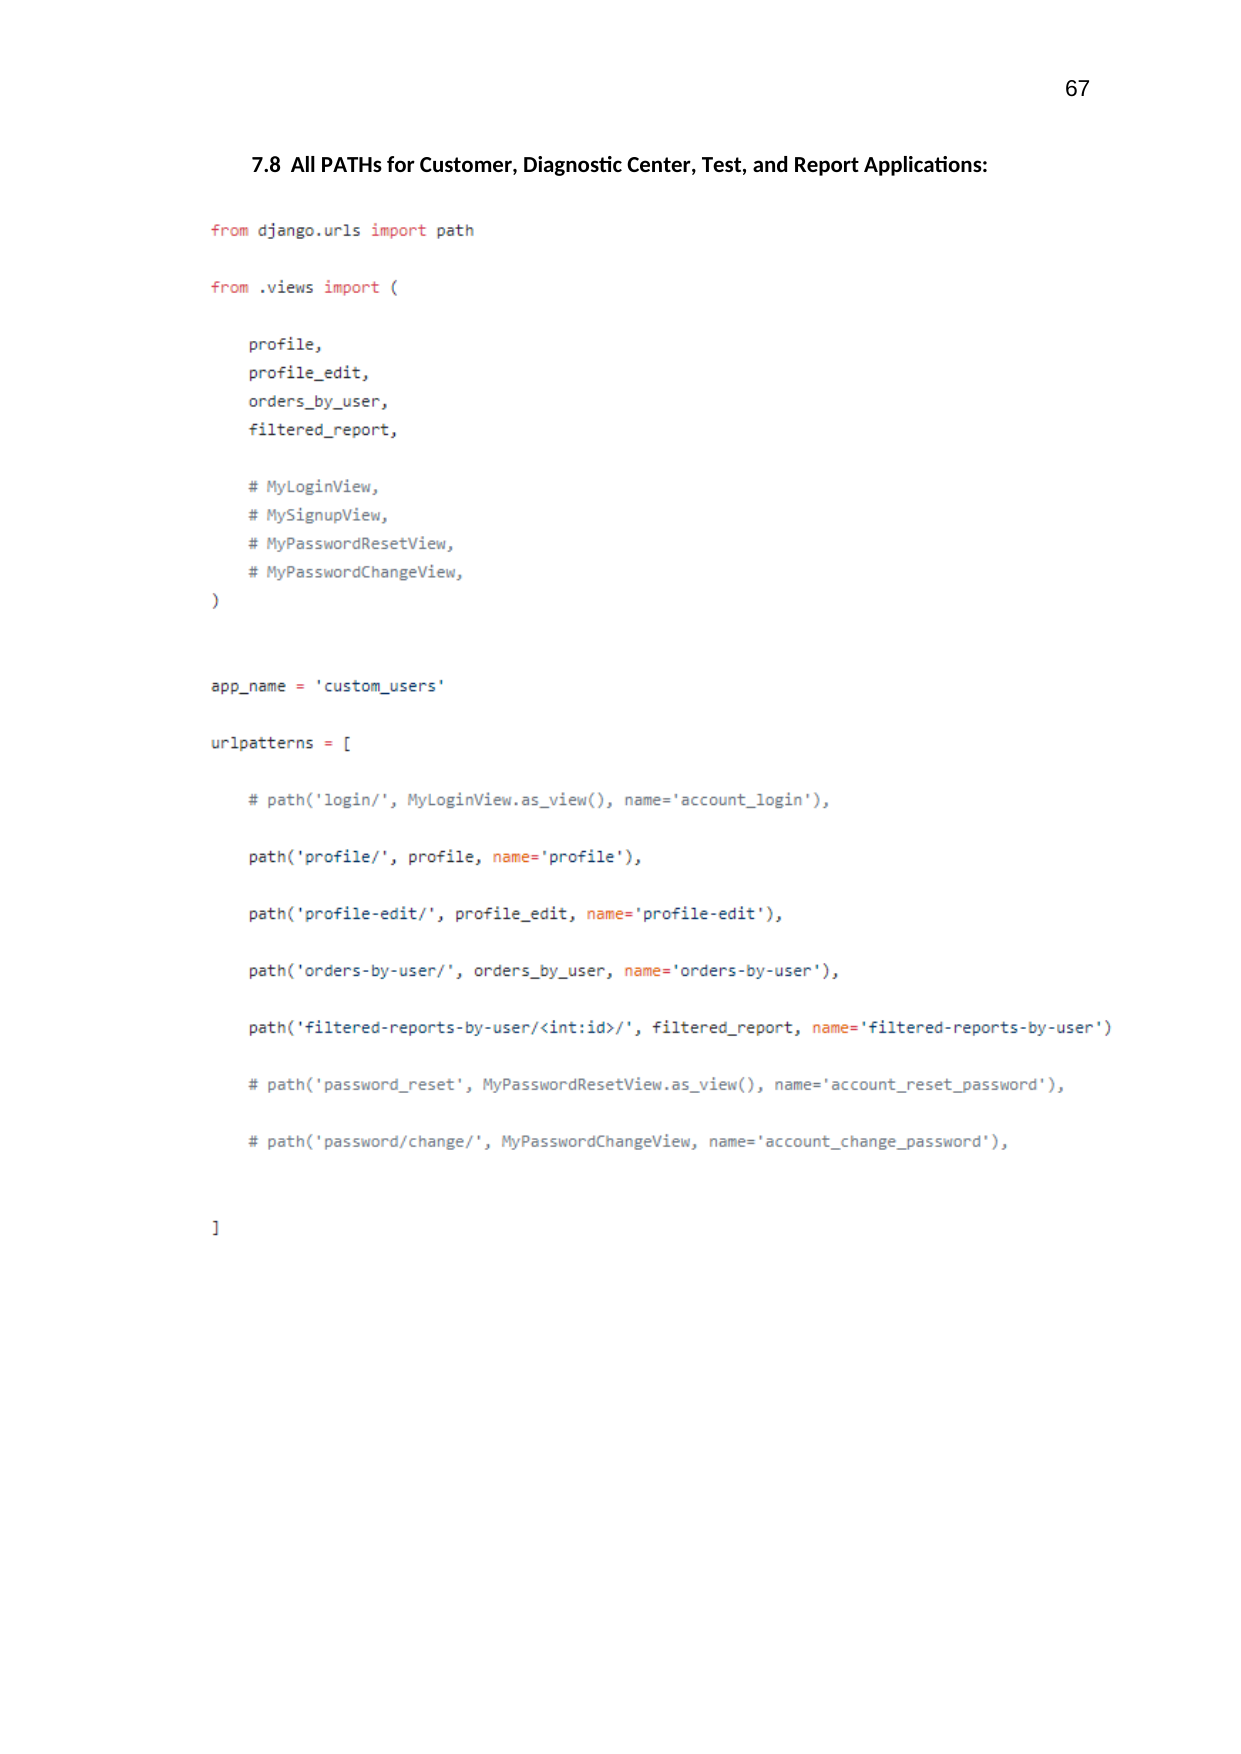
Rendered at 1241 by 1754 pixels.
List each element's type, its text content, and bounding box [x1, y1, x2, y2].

picture [189, 219, 1130, 1251]
list All PATHs for Customer, Diagnostic Center, Test, and Report Applications: [150, 150, 1090, 178]
